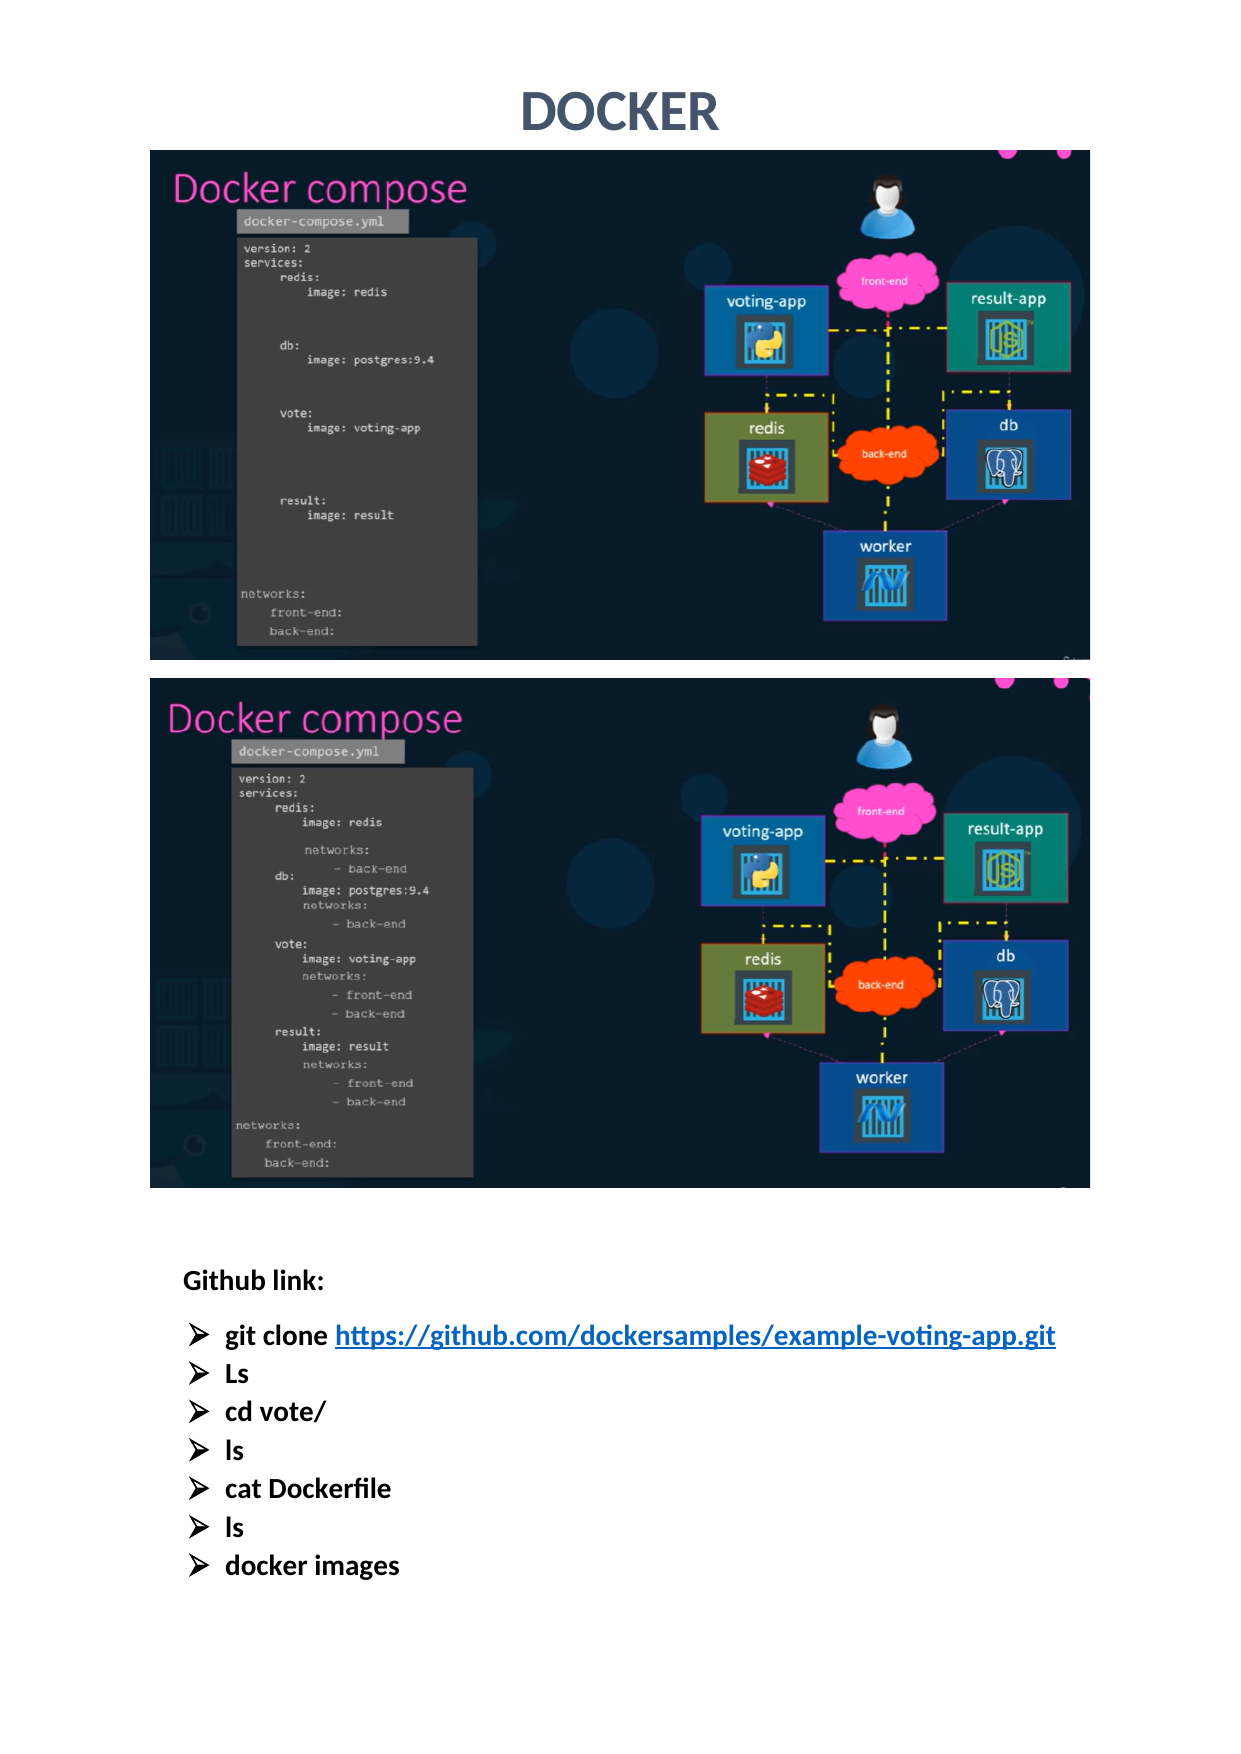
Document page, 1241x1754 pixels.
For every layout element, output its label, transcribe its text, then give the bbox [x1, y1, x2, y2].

list ls [187, 1509, 1090, 1544]
list docker images [187, 1547, 1090, 1583]
picture [150, 150, 1091, 660]
list ls [187, 1432, 1090, 1468]
picture [150, 678, 1091, 1188]
text Github link: [150, 1262, 1090, 1297]
list cd vote/ [187, 1393, 1090, 1429]
list git clone https://github.com/dockersamples/example-voting-app.git [187, 1317, 1090, 1352]
list Ls [187, 1355, 1090, 1391]
list cat Dockerfile [187, 1470, 1090, 1506]
